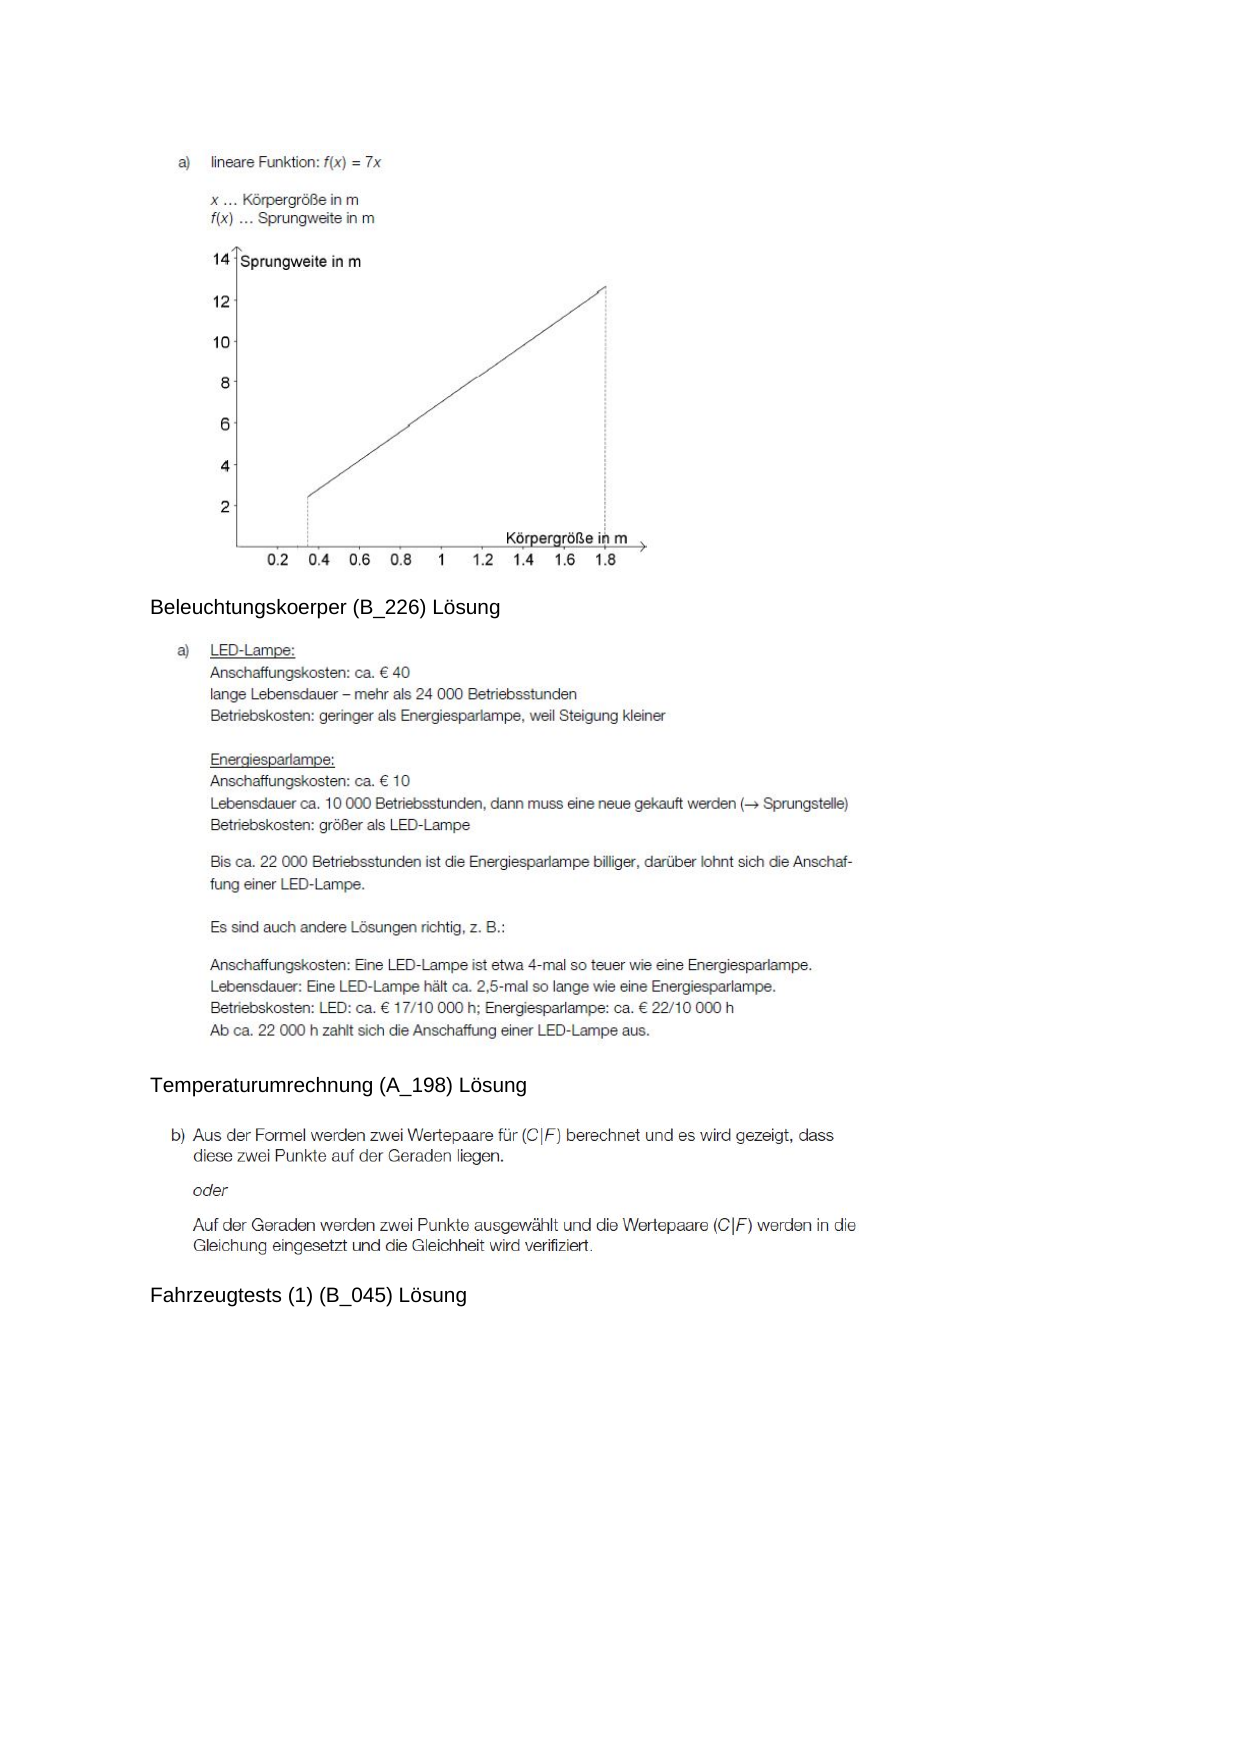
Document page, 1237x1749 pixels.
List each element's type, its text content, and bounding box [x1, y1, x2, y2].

picture [150, 637, 859, 1055]
picture [150, 149, 859, 577]
picture [150, 1115, 859, 1264]
text Temperaturumrechnung (A_198) Lösung [150, 1073, 1086, 1097]
text Beleuchtungskoerper (B_226) Lösung [150, 595, 1086, 619]
text Fahrzeugtests (1) (B_045) Lösung [150, 1282, 1086, 1306]
